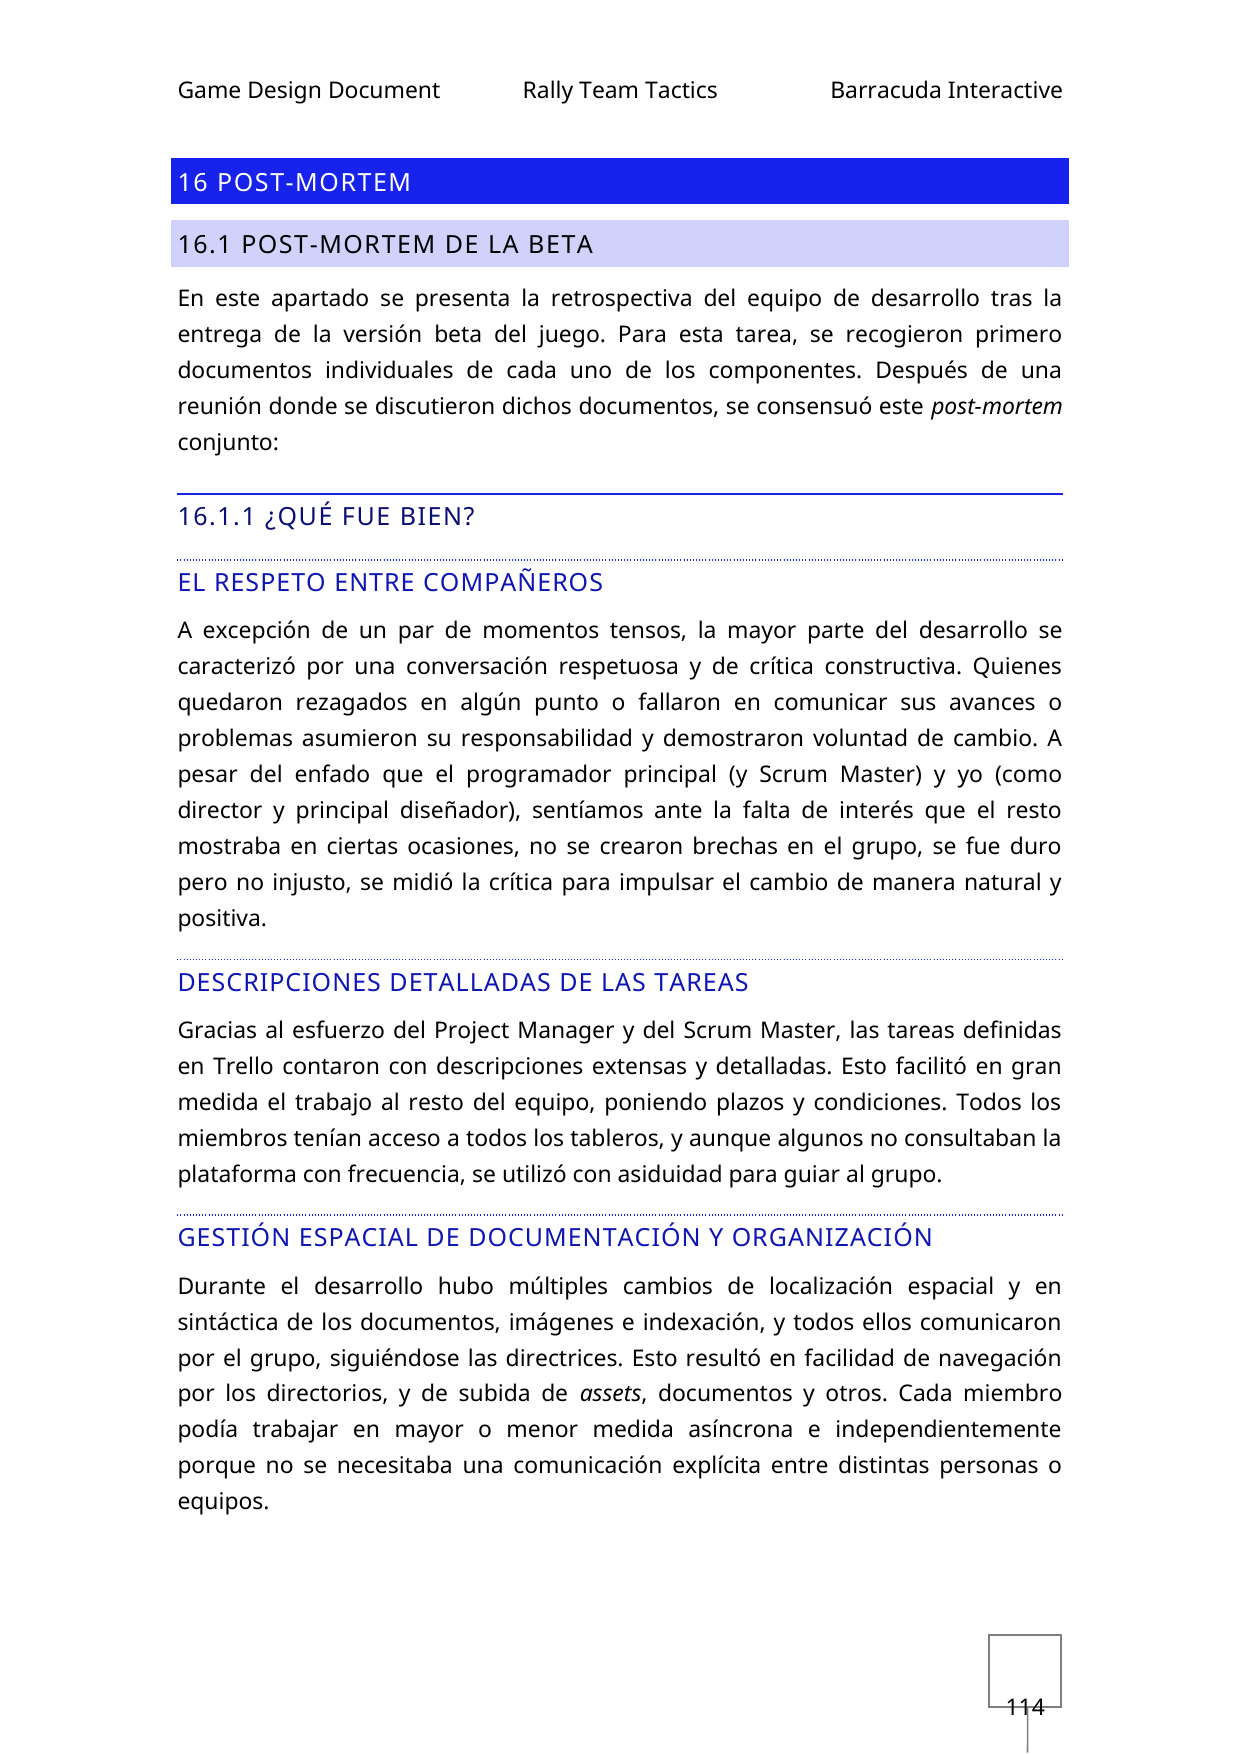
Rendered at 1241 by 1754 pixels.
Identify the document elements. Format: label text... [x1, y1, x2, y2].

subtitle Gestión espacial de documentación y organización [177, 1214, 1063, 1254]
subtitle Descripciones detalladas de las tareas [177, 958, 1063, 998]
subtitle El respeto entre compañeros [177, 559, 1063, 599]
text Gracias al esfuerzo del Project Manager y del Scrum Master, las tareas definidas en Trello contaron con descripciones extensas y detalladas. Esto facilitó en gran medida el trabajo al resto del equipo, poniendo plazos y condiciones. Todos los miembros tenían acceso a todos los tableros, y aunque algunos no consultaban la plataforma con frecuencia, se utilizó con asiduidad para guiar al grupo. [177, 1014, 1063, 1189]
text Durante el desarrollo hubo múltiples cambios de localización espacial y en sintáctica de los documentos, imágenes e indexación, y todos ellos comunicaron por el grupo, siguiéndose las directrices. Esto resultó en facilidad de navegación por los directorios, y de subida de assets, documentos y otros. Cada miembro podía trabajar en mayor o menor medida asíncrona e independientemente porque no se necesitaba una comunicación explícita entre distintas personas o equipos. [177, 1269, 1063, 1516]
subtitle 16.1.1 ¿Qué fue bien? [177, 495, 1063, 533]
subtitle 16 Post-mortem [177, 164, 1063, 198]
text A excepción de un par de momentos tensos, la mayor parte del desarrollo se caracterizó por una conversación respetuosa y de crítica constructiva. Quienes quedaron rezagados en algún punto o fallaron en comunicar sus avances o problemas asumieron su responsabilidad y demostraron voluntad de cambio. A pesar del enfado que el programador principal (y Scrum Master) y yo (como director y principal diseñador), sentíamos ante la falta de interés que el resto mostraba en ciertas ocasiones, no se crearon brechas en el grupo, se fue duro pero no injusto, se midió la crítica para impulsar el cambio de manera natural y positiva. [177, 614, 1063, 933]
text En este apartado se presenta la retrospectiva del equipo de desarrollo tras la entrega de la versión beta del juego. Para esta tarea, se recogieron primero documentos individuales de cada uno de los componentes. Después de una reunión donde se discutieron dichos documentos, se consensuó este post-mortem conjunto: [177, 282, 1063, 457]
subtitle 16.1 Post-mortem de la Beta [177, 226, 1063, 260]
